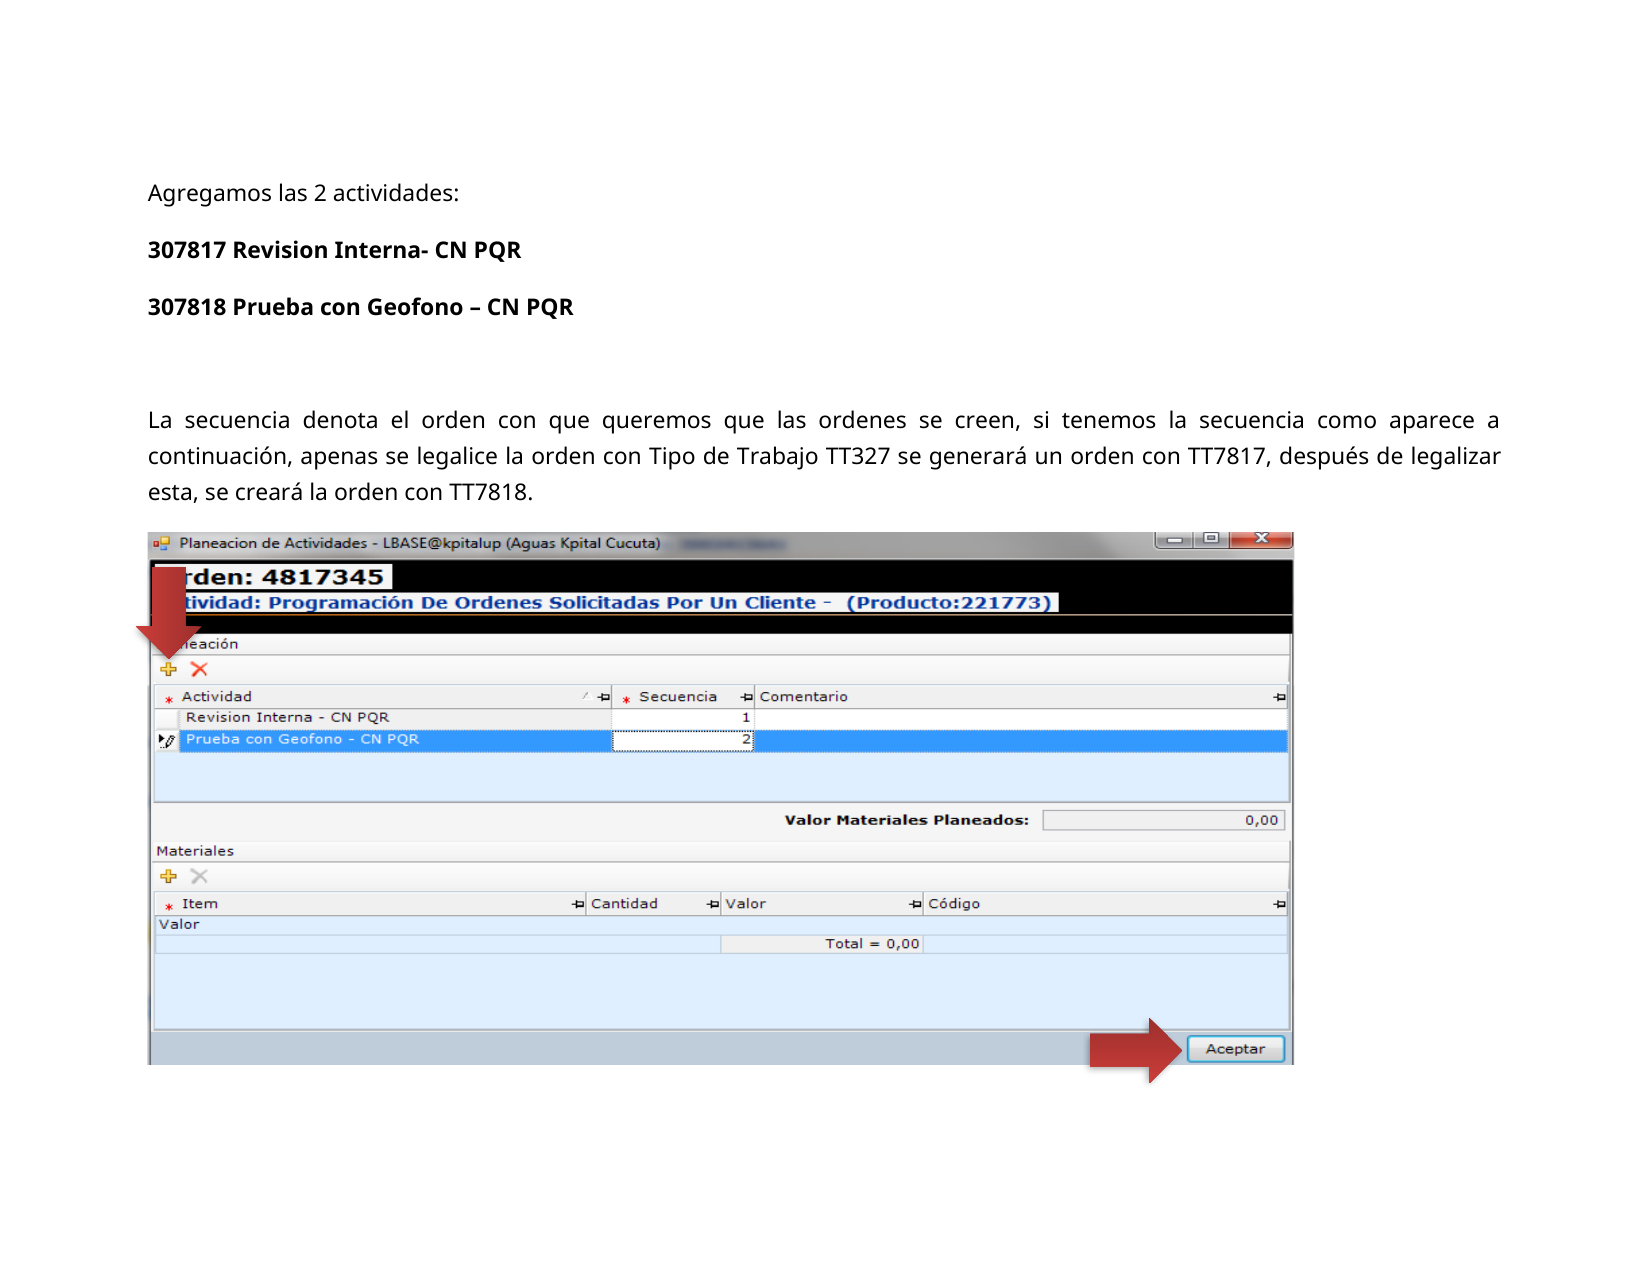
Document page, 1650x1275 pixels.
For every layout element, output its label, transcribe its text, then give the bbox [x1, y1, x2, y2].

text Agregamos las 2 actividades: [148, 177, 1502, 208]
text 307818 Prueba con Geofono – CN PQR [148, 291, 1502, 322]
text La secuencia denota el orden con que queremos que las ordenes se creen, si tenemos la secuencia como aparece a continuación, apenas se legalice la orden con Tipo de Trabajo TT327 se generará un orden con TT7817, después de legalizar esta, se creará la orden con TT7818. [148, 404, 1502, 507]
picture [147, 532, 1295, 1065]
text 307817 Revision Interna- CN PQR [148, 234, 1502, 265]
